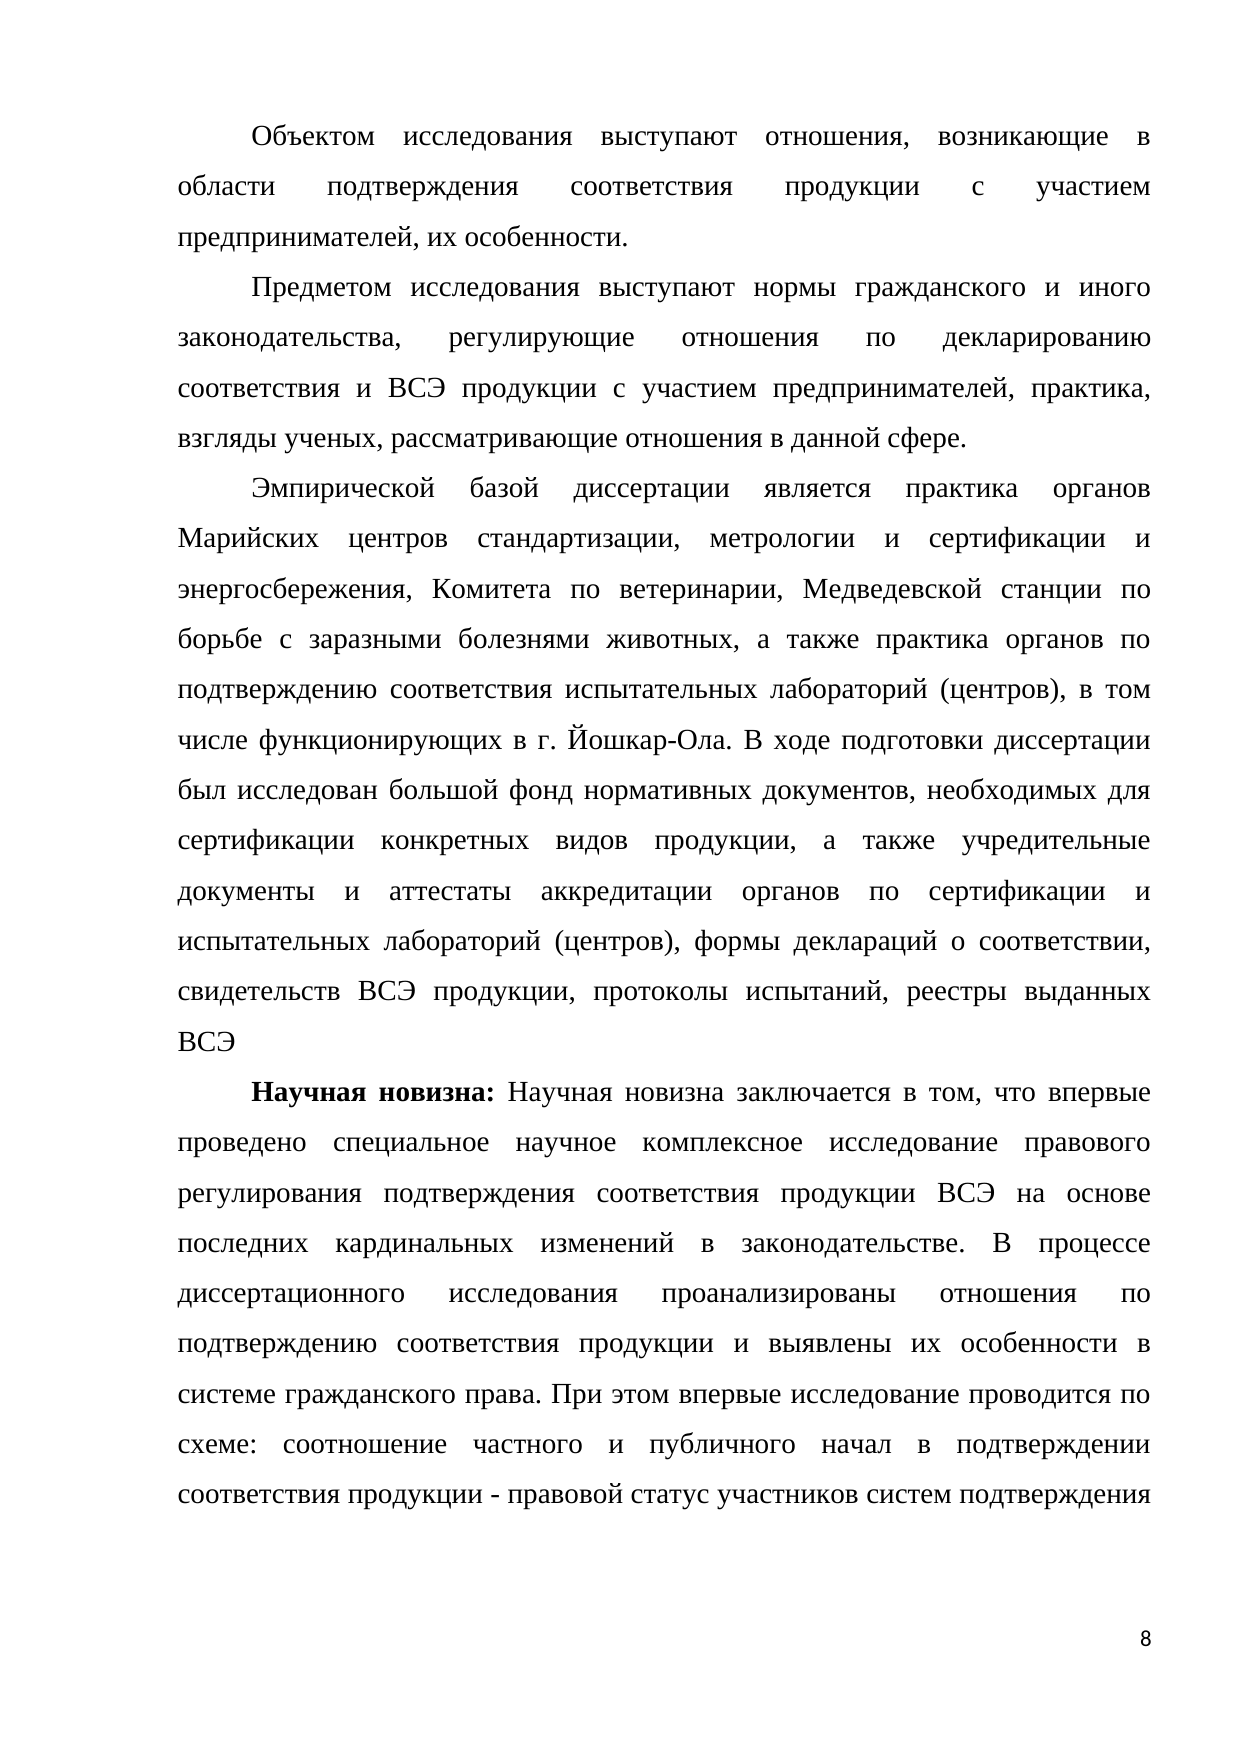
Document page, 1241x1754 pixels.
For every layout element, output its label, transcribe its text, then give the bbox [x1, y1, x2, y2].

text Эмпирической базой диссертации является практика органов Марийских центров стандартизации, метрологии и сертификации и энергосбережения, Комитета по ветеринарии, Медведевской станции по борьбе с заразными болезнями животных, а также практика органов по подтверждению соответствия испытательных лабораторий (центров), в том числе функционирующих в г. Йошкар-Ола. В ходе подготовки диссертации был исследован большой фонд нормативных документов, необходимых для сертификации конкретных видов продукции, а также учредительные документы и аттестаты аккредитации органов по сертификации и испытательных лабораторий (центров), формы деклараций о соответствии, свидетельств ВСЭ продукции, протоколы испытаний, реестры выданных ВСЭ [177, 470, 1152, 1057]
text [177, 1074, 1152, 1510]
text Предметом исследования выступают нормы гражданского и иного законодательства, регулирующие отношения по декларированию соответствия и ВСЭ продукции с участием предпринимателей, практика, взгляды ученых, рассматривающие отношения в данной сфере. [177, 269, 1152, 453]
text Объектом исследования выступают отношения, возникающие в области подтверждения соответствия продукции с участием предпринимателей, их особенности. [177, 118, 1152, 252]
